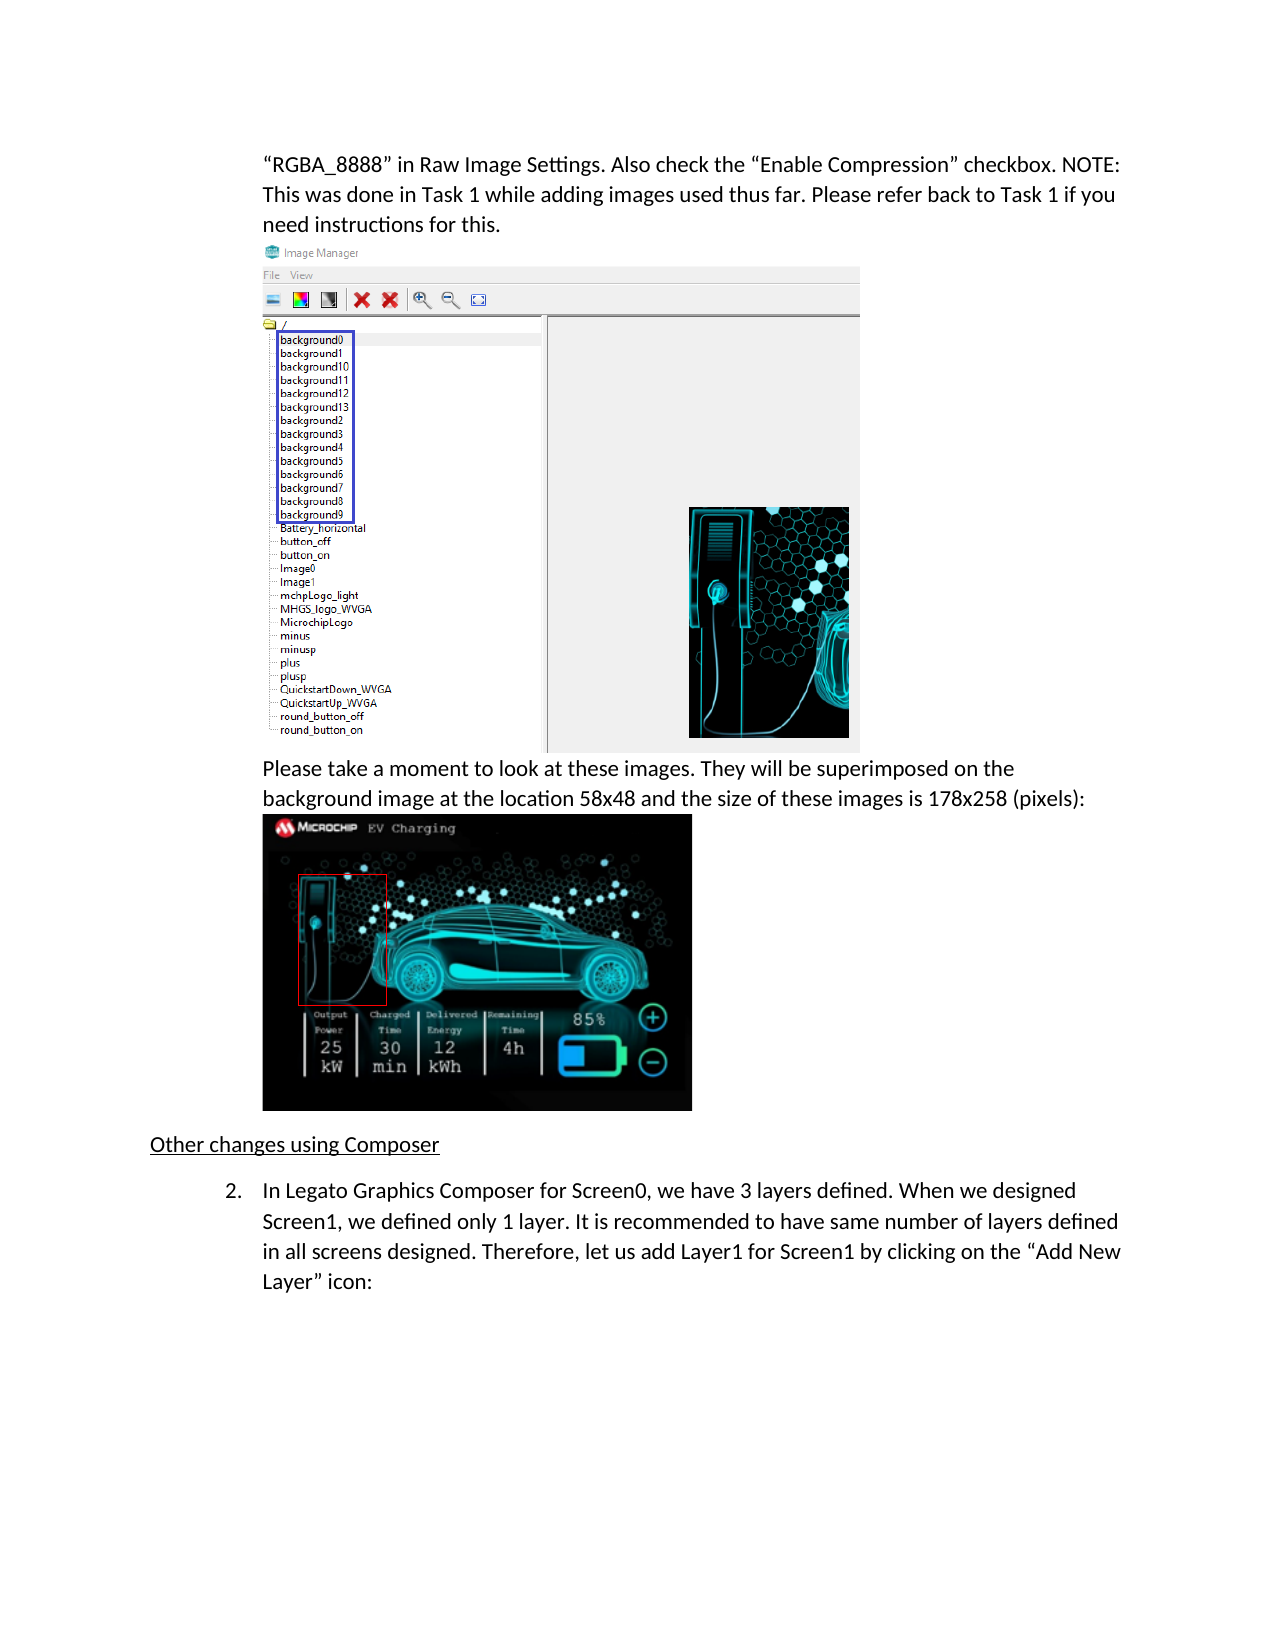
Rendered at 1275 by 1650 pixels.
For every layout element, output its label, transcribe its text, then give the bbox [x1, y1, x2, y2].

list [225, 150, 1125, 238]
text Other changes using Composer [150, 1130, 1125, 1158]
list In Legato Graphics Composer for Screen0, we have 3 layers defined. When we designed Screen1, we defined only 1 layer. It is recommended to have same number of layers defined in all screens designed. Therefore, let us add Layer1 for Screen1 by clicking on the “Add New Layer” icon: [225, 1177, 1125, 1295]
list Please take a moment to look at these images. They will be superimposed on the background image at the location 58x48 and the size of these images is 178x258 (pixels): [262, 754, 1125, 813]
picture [262, 240, 860, 753]
picture [262, 814, 693, 1111]
